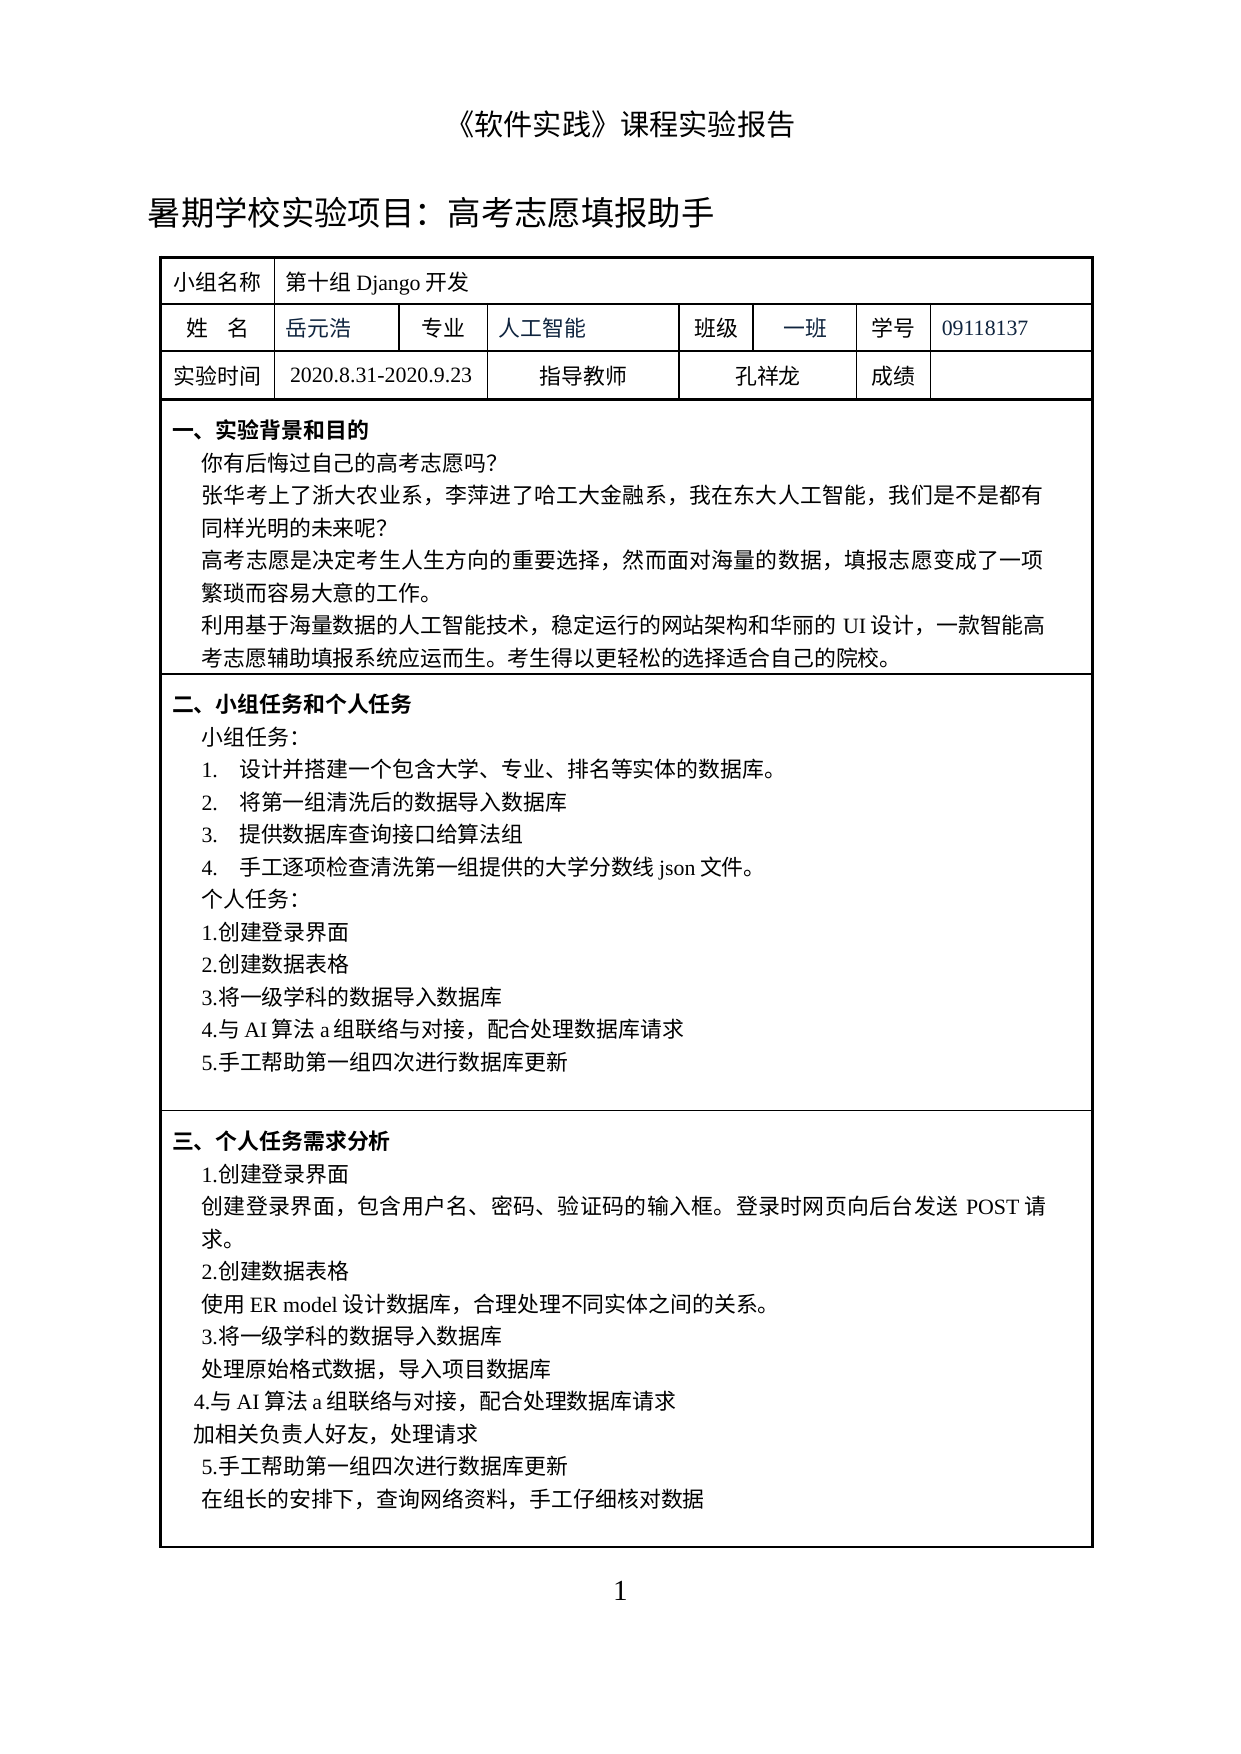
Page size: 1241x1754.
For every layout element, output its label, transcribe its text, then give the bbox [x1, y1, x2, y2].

table_cell 一班 [754, 305, 856, 350]
table_header 第十组 Django开发 [275, 259, 1091, 303]
table_cell 岳元浩 [275, 305, 398, 350]
table_cell [931, 352, 1091, 397]
table_cell 成绩 [857, 352, 930, 397]
table_cell 班级 [680, 305, 752, 350]
table_cell 姓 名 [162, 305, 274, 350]
table_cell 学号 [857, 305, 930, 350]
table_cell 专业 [400, 305, 487, 350]
table_cell 09118137 [931, 305, 1091, 350]
table_cell 人工智能 [488, 305, 678, 350]
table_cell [162, 1111, 1091, 1546]
table_cell 指导教师 [488, 352, 678, 397]
table_cell 一、实验背景和目的 你有后悔过自己的高考志愿吗？ 张华考上了浙大农业系，李萍进了哈工大金融系，我在东大人工智能，我们是不是都有同样光明的未来呢？ 高考志愿是决定考生人生方向的重要选择，然而面对海量的数据，填报志愿变成了一项繁琐而容易大意的工作。 利用基于海量数据的人工智能技术，稳定运行的网站架构和华丽的UI设计，一款智能高考志愿辅助填报系统应运而生。考生得以更轻松的选择适合自己的院校。 [162, 401, 1091, 673]
table_cell 二、小组任务和个人任务 小组任务： 设计并搭建一个包含大学、专业、排名等实体的数据库。 将第一组清洗后的数据导入数据库 提供数据库查询接口给算法组 手工逐项检查清洗第一组提供的大学分数线json文件。 个人任务： 1.创建登录界面 2.创建数据表格 3.将一级学科的数据导入数据库 4.与AI算法a组联络与对接，配合处理数据库请求 5.手工帮助第一组四次进行数据库更新 [162, 675, 1091, 1109]
table_cell 实验时间 [162, 352, 274, 397]
text 暑期学校实验项目：高考志愿填报助手 [148, 178, 1092, 243]
table_header 小组名称 [162, 259, 274, 303]
table_cell 2020.8.31-2020.9.23 [275, 352, 487, 397]
table_cell 孔祥龙 [680, 352, 856, 397]
